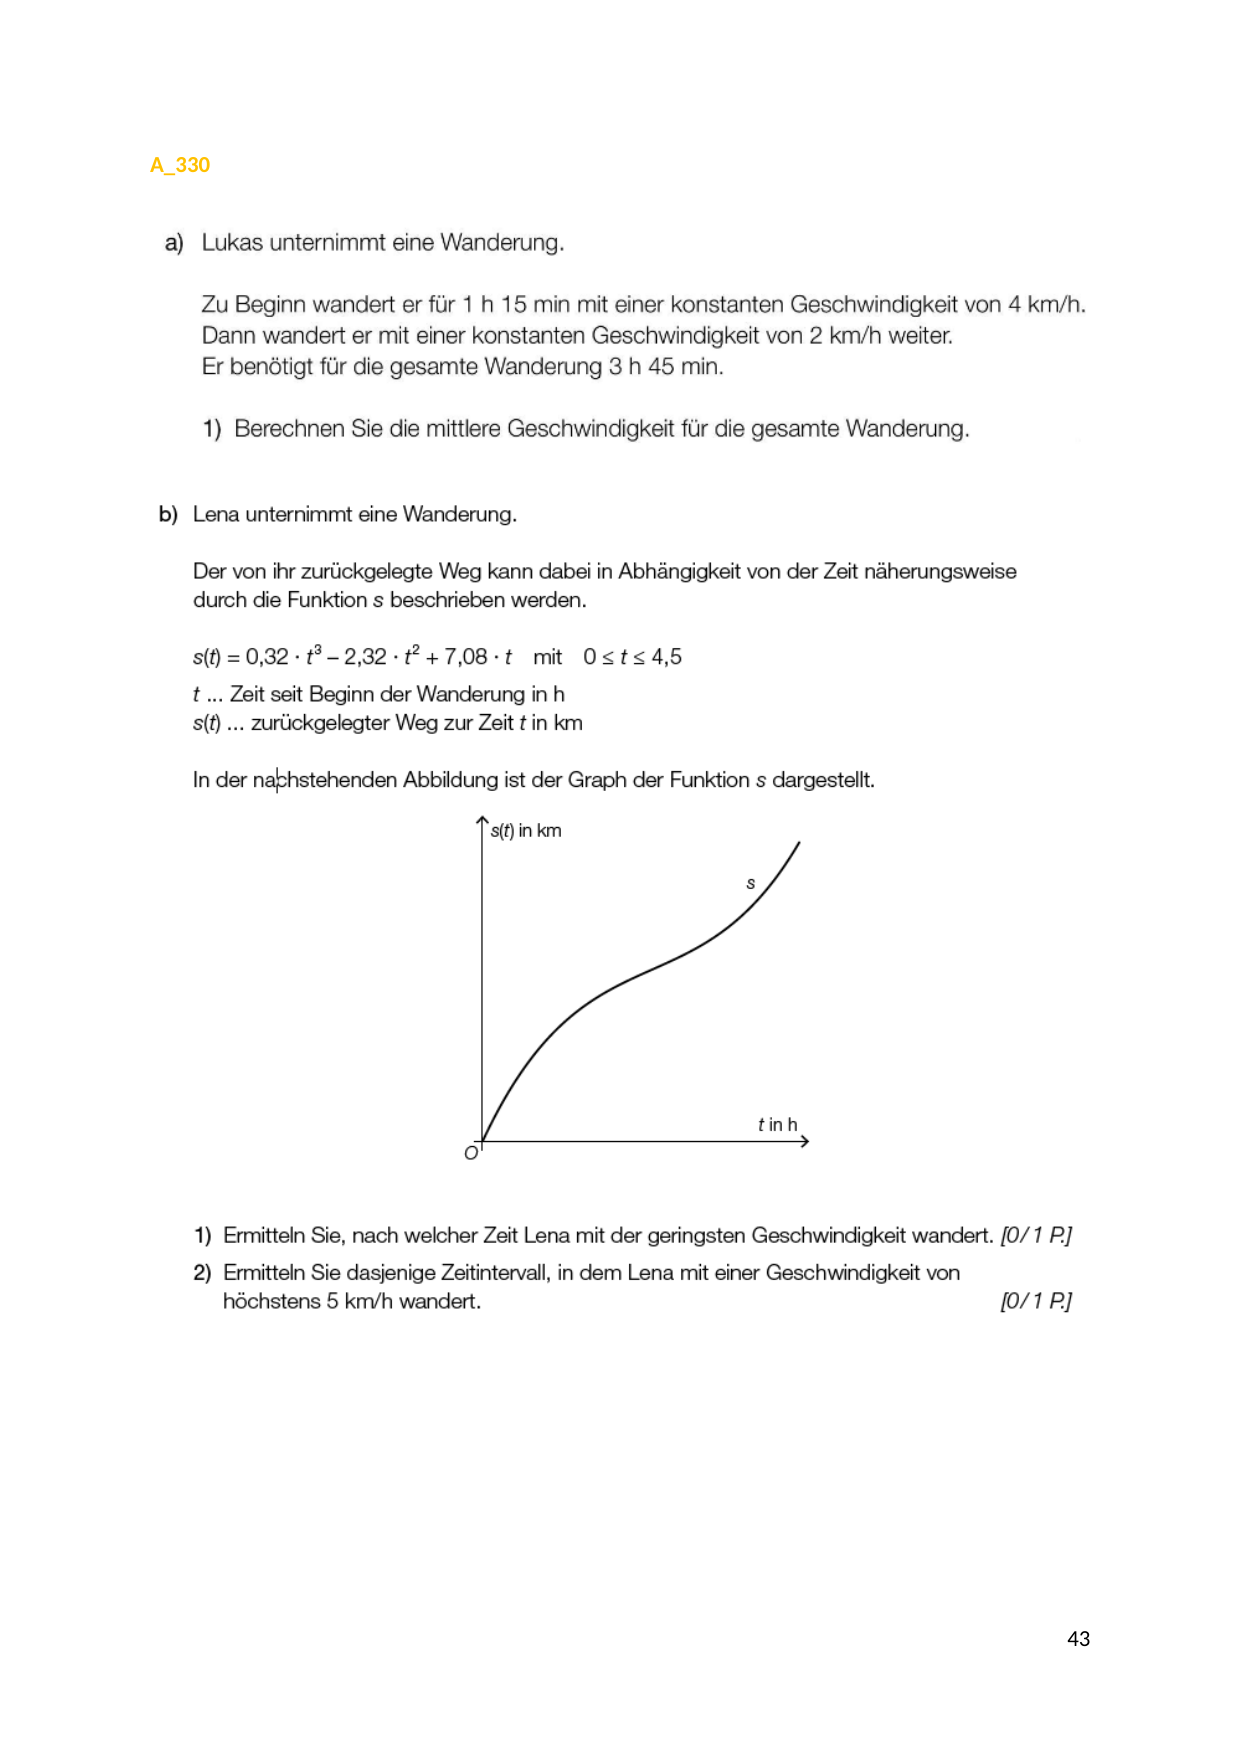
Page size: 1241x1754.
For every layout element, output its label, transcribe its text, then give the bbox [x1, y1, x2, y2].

picture [150, 498, 1091, 1326]
picture [150, 196, 1091, 480]
text A_330 [150, 150, 1090, 178]
